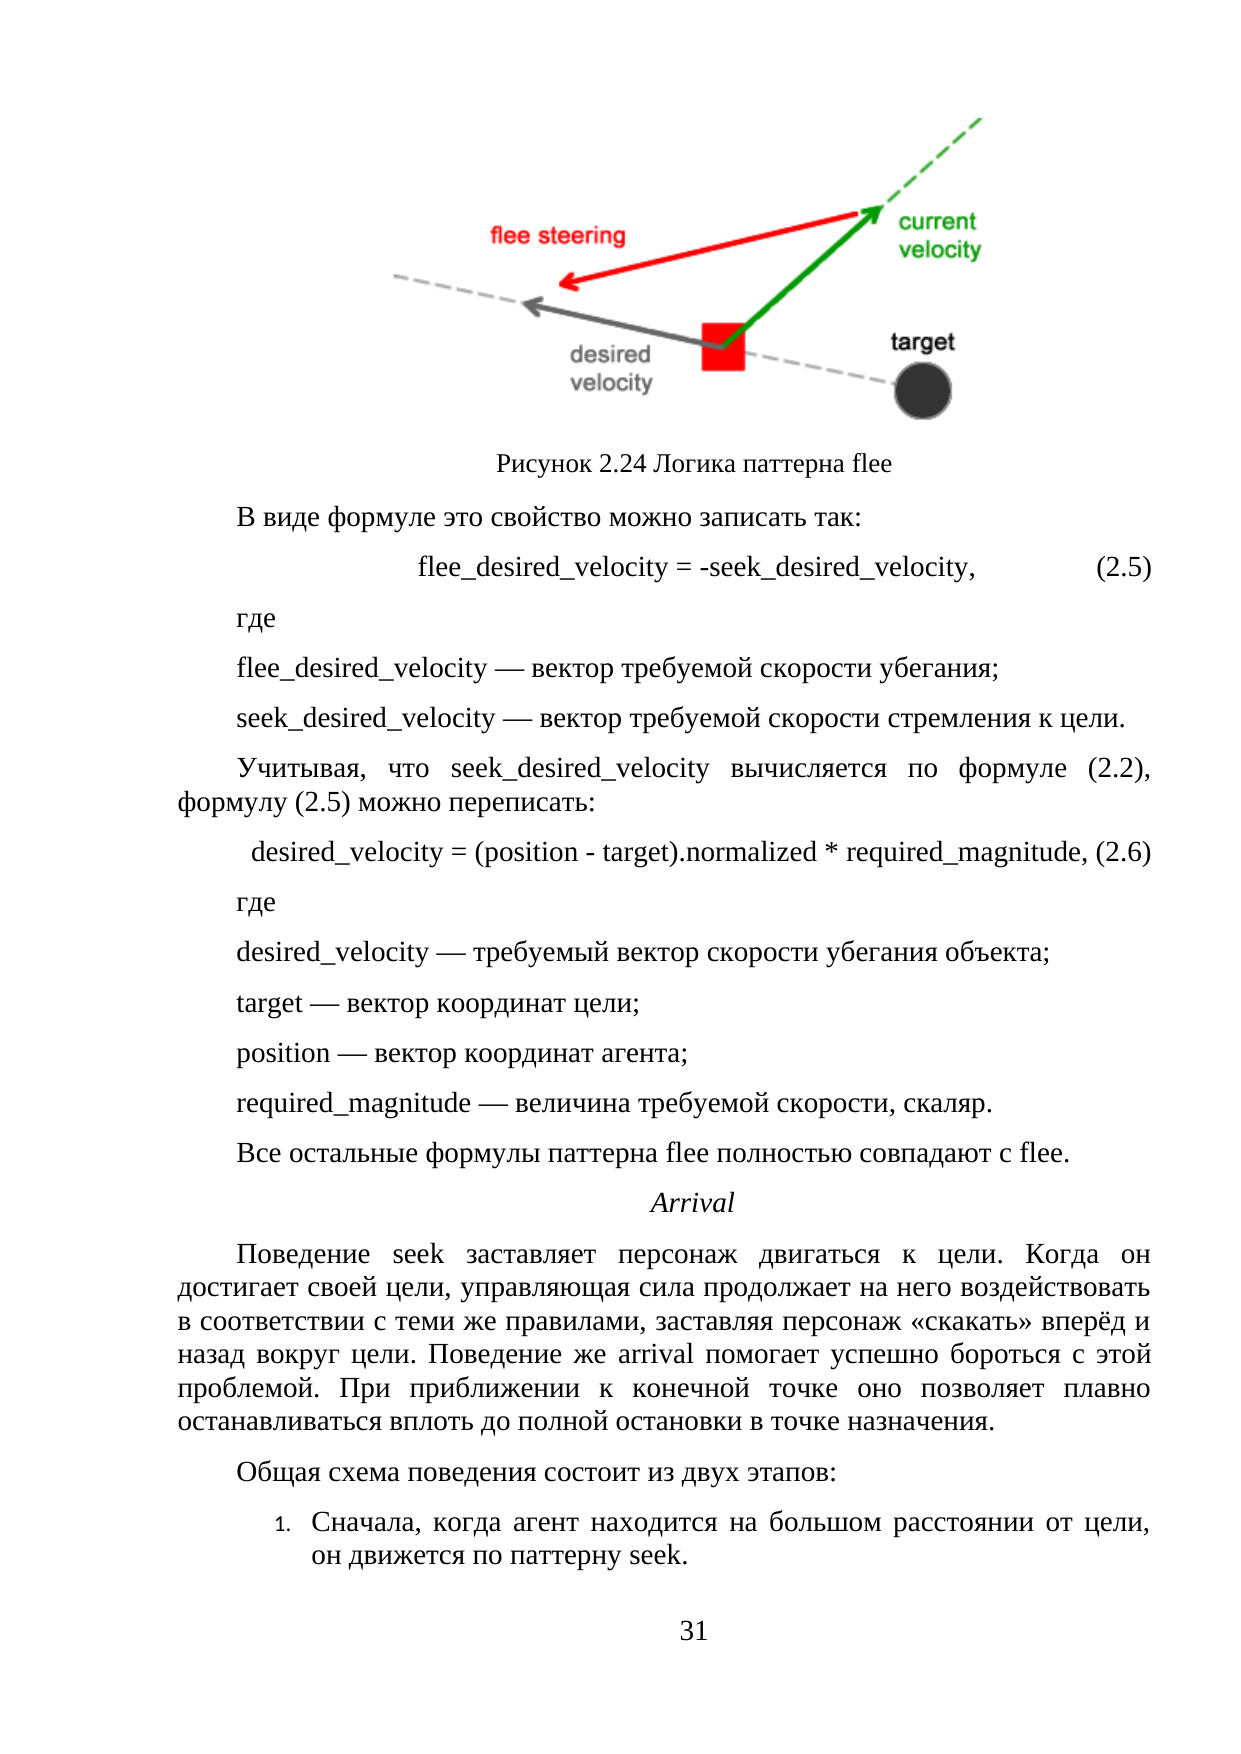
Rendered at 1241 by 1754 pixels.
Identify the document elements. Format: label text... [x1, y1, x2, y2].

text Все остальные формулы паттерна flee полностью совпадают с flee. [177, 1135, 1152, 1169]
text seek_desired_velocity ― вектор требуемой скорости стремления к цели. [177, 700, 1152, 734]
text Учитывая, что seek_desired_velocity вычисляется по формуле (2.2), формулу (2.5) можно переписать: [177, 750, 1152, 817]
text required_magnitude ― величина требуемой скорости, скаляр. [177, 1085, 1152, 1119]
text Arrival [177, 1186, 1152, 1219]
text Общая схема поведения состоит из двух этапов: [177, 1454, 1152, 1487]
text desired_velocity = (position - target).normalized * required_magnitude, (2.6) [177, 834, 1152, 868]
text где [177, 600, 1152, 633]
list Сначала, когда агент находится на большом расстоянии от цели, он движется по паттерну seek. [274, 1504, 1152, 1571]
text position ― вектор координат агента; [177, 1035, 1152, 1068]
picture [381, 118, 1007, 431]
text В виде формуле это свойство можно записать так: [177, 499, 1152, 533]
text Поведение seek заставляет персонаж двигаться к цели. Когда он достигает своей цели, управляющая сила продолжает на него воздействовать в соответствии с теми же правилами, заставляя персонаж «скакать» вперёд и назад вокруг цели. Поведение же arrival помогает успешно бороться с этой проблемой. При приближении к конечной точке оно позволяет плавно останавливаться вплоть до полной остановки в точке назначения. [177, 1236, 1152, 1437]
text flee_desired_velocity = -seek_desired_velocity, (2.5) [177, 549, 1152, 583]
text flee_desired_velocity ― вектор требуемой скорости убегания; [177, 650, 1152, 683]
text target ― вектор координат цели; [177, 985, 1152, 1018]
text desired_velocity ― требуемый вектор скорости убегания объекта; [177, 934, 1152, 968]
text где [177, 884, 1152, 918]
